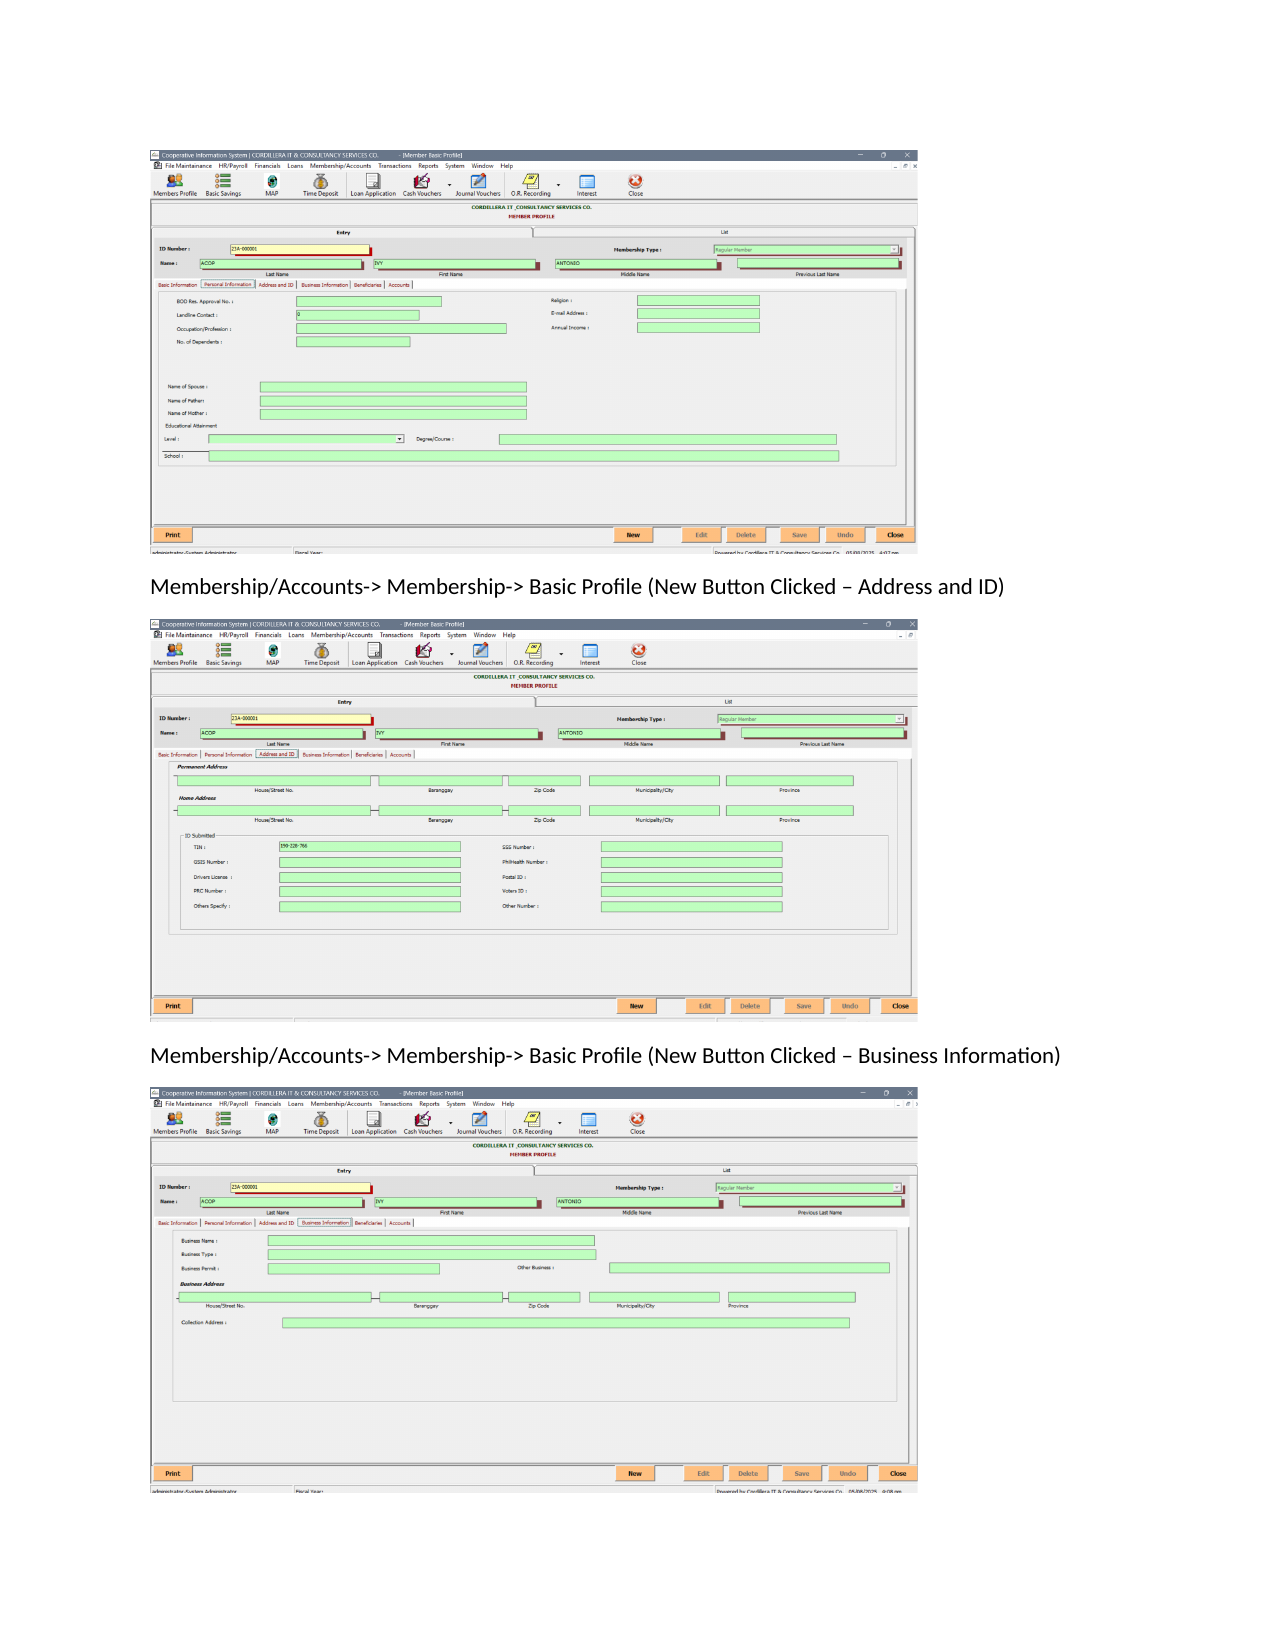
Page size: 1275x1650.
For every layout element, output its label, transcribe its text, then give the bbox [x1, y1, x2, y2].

picture [150, 1087, 918, 1493]
picture [150, 619, 918, 1022]
text Membership/Accounts-> Membership-> Basic Profile (New Button Clicked – Business Information) [150, 1041, 1125, 1069]
picture [150, 150, 918, 554]
text Membership/Accounts-> Membership-> Basic Profile (New Button Clicked – Address and ID) [150, 572, 1125, 600]
